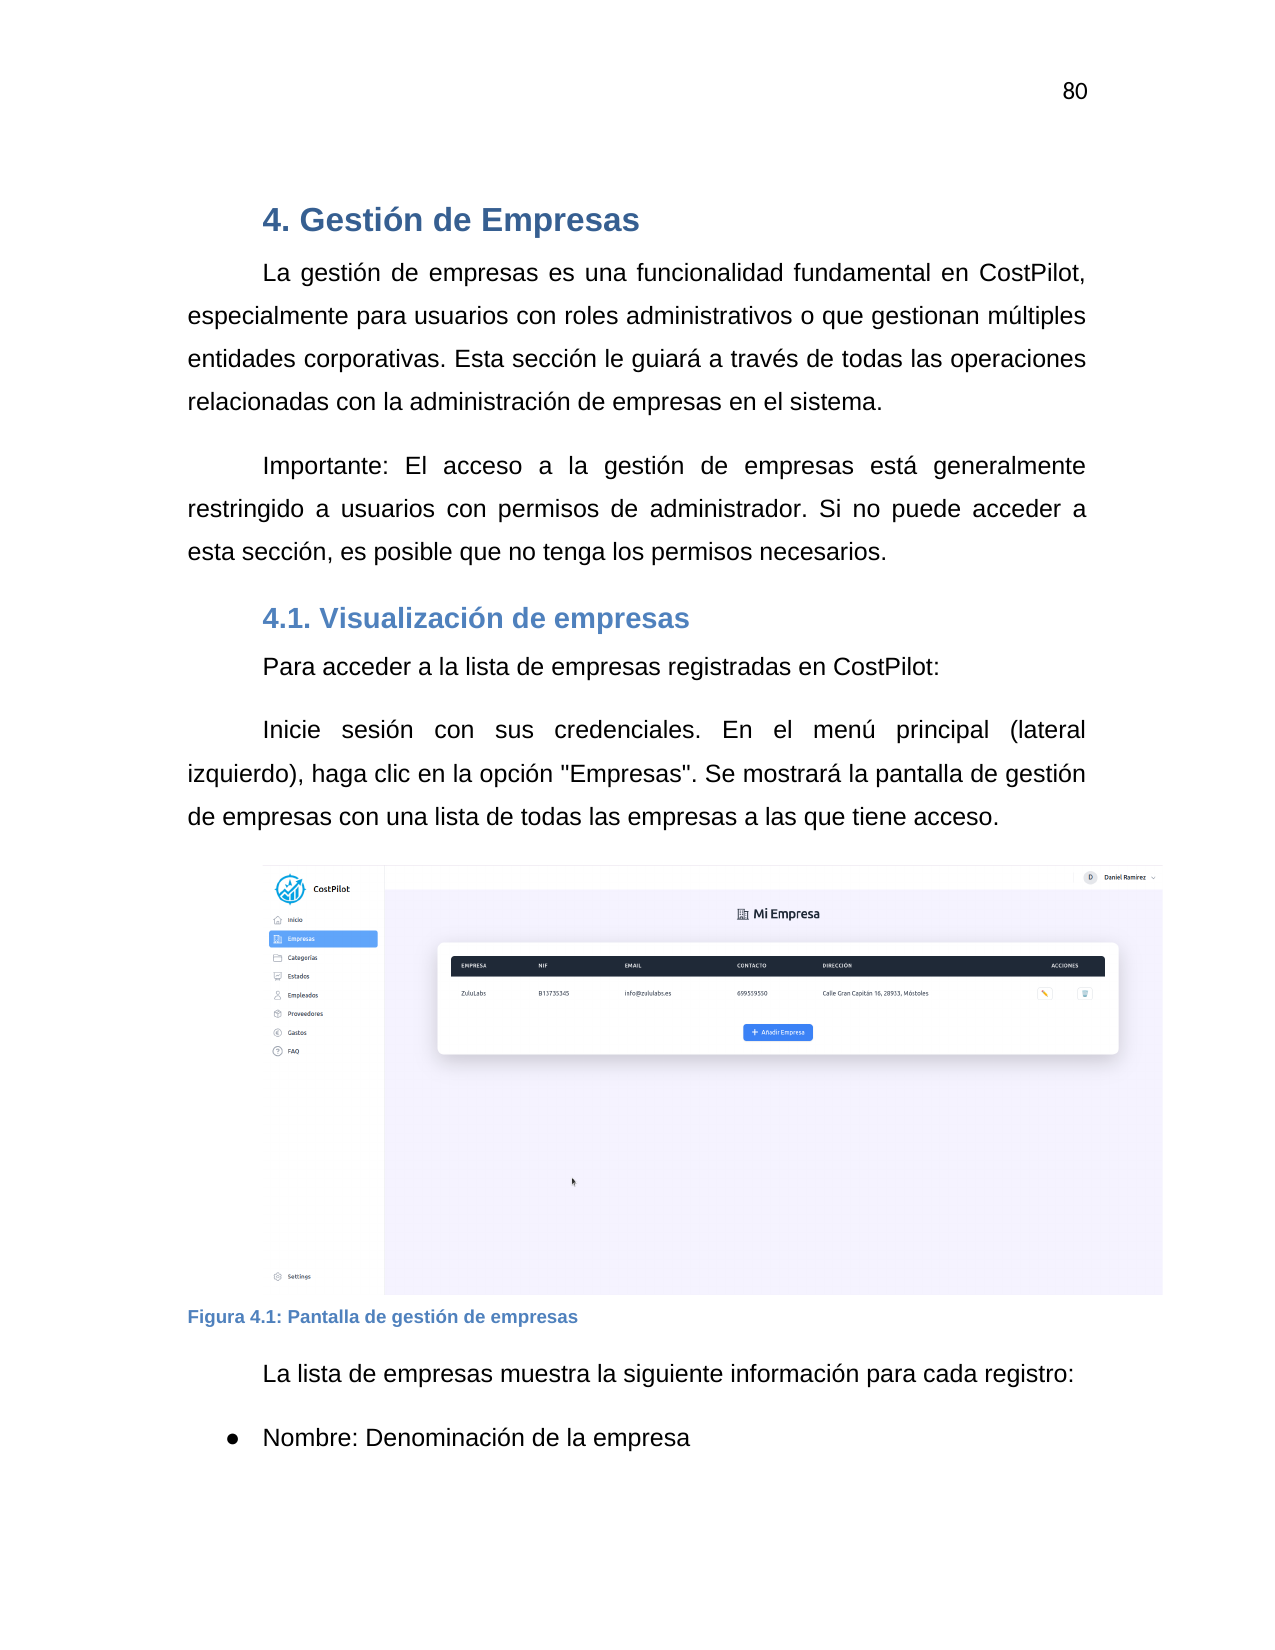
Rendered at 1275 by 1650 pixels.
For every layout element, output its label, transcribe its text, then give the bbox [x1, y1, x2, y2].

text Inicie sesión con sus credenciales. En el menú principal (lateral izquierdo), haga clic en la opción "Empresas". Se mostrará la pantalla de gestión de empresas con una lista de todas las empresas a las que tiene acceso. [187, 715, 1087, 830]
text Importante: El acceso a la gestión de empresas está generalmente restringido a usuarios con permisos de administrador. Si no puede acceder a esta sección, es posible que no tenga los permisos necesarios. [187, 451, 1087, 566]
subtitle 4. Gestión de Empresas [187, 200, 1087, 238]
picture [262, 865, 1163, 1295]
text Para acceder a la lista de empresas registradas en CostPilot: [187, 651, 1087, 680]
text La lista de empresas muestra la siguiente información para cada registro: [187, 1359, 1087, 1387]
text La gestión de empresas es una funcionalidad fundamental en CostPilot, especialmente para usuarios con roles administrativos o que gestionan múltiples entidades corporativas. Esta sección le guiará a través de todas las operaciones relacionadas con la administración de empresas en el sistema. [187, 258, 1087, 416]
list Nombre: Denominación de la empresa [225, 1423, 1087, 1451]
subtitle 4.1. Visualización de empresas [187, 601, 1087, 635]
